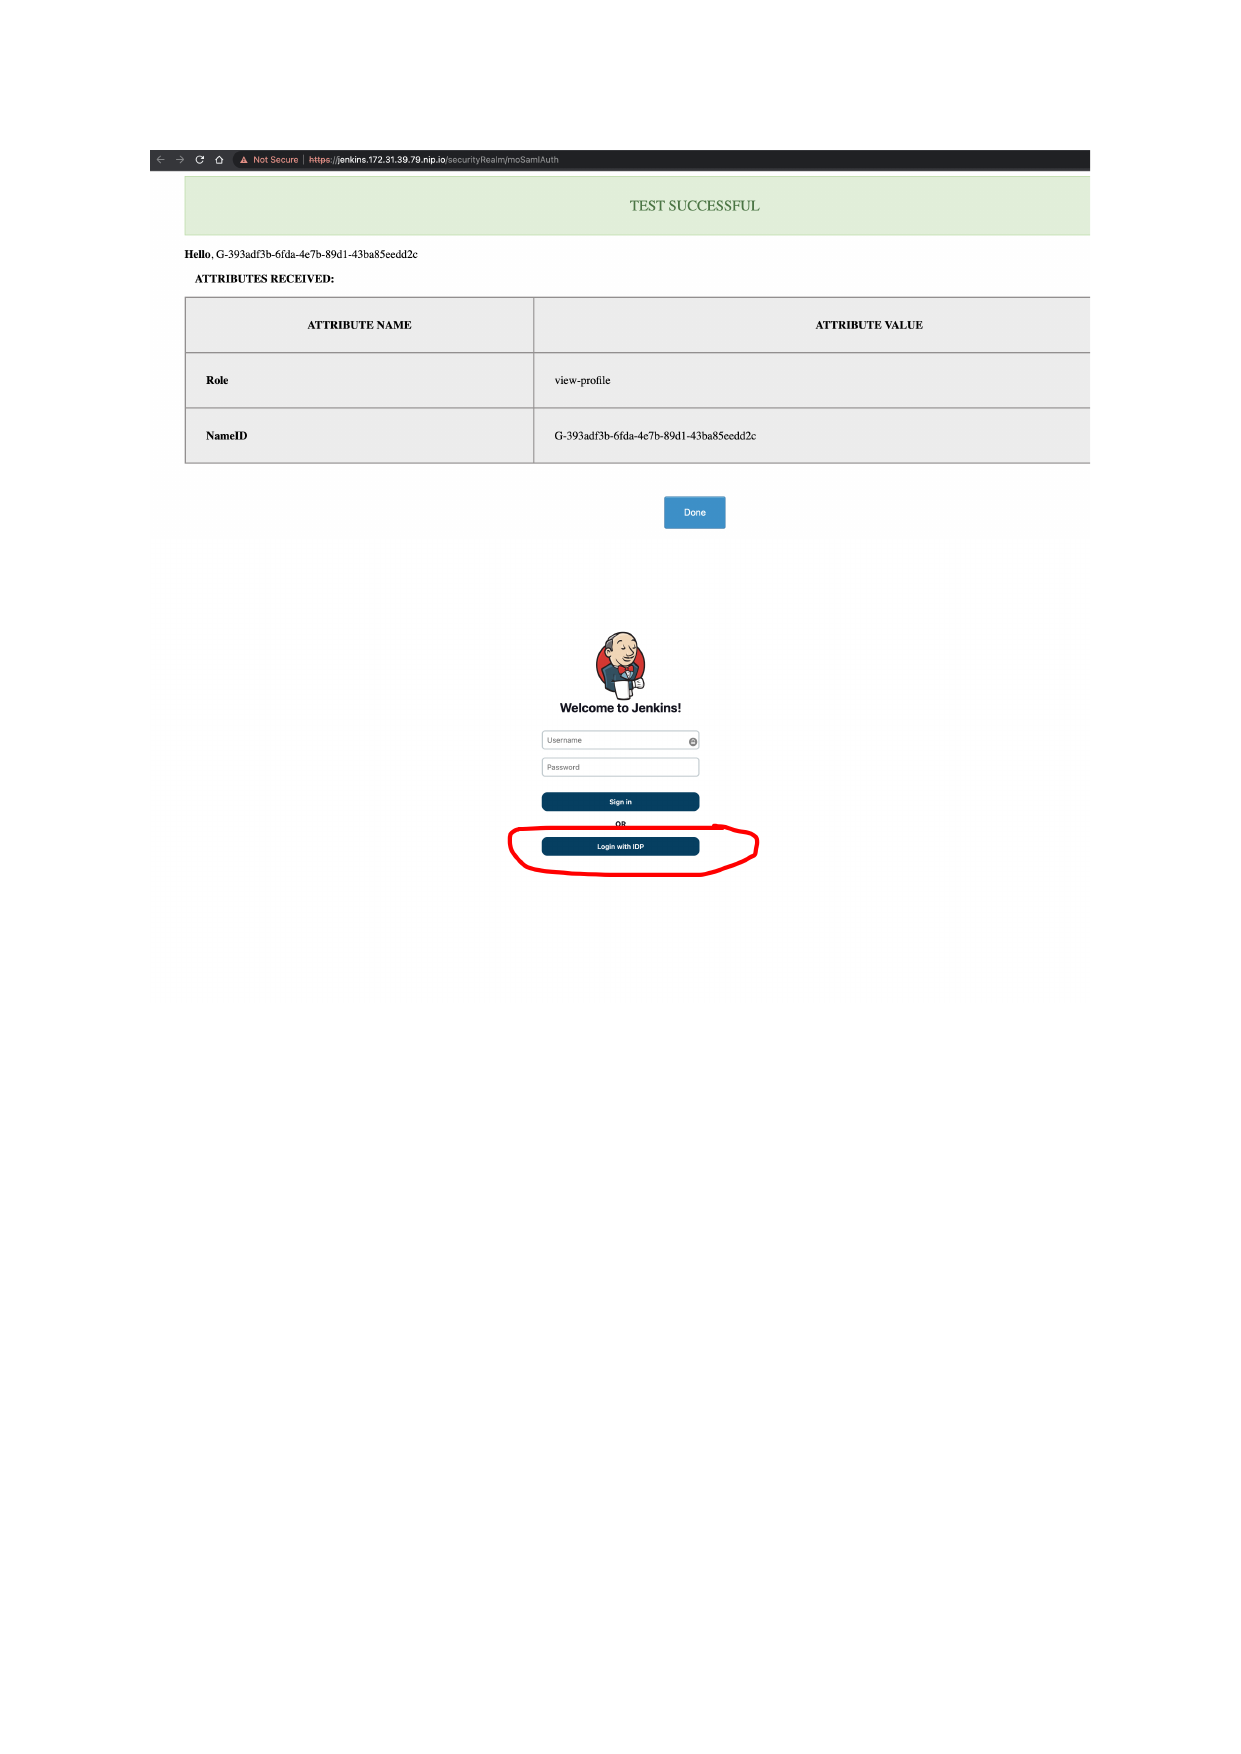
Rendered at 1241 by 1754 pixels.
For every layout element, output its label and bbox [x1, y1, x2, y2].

picture [150, 150, 1091, 1003]
